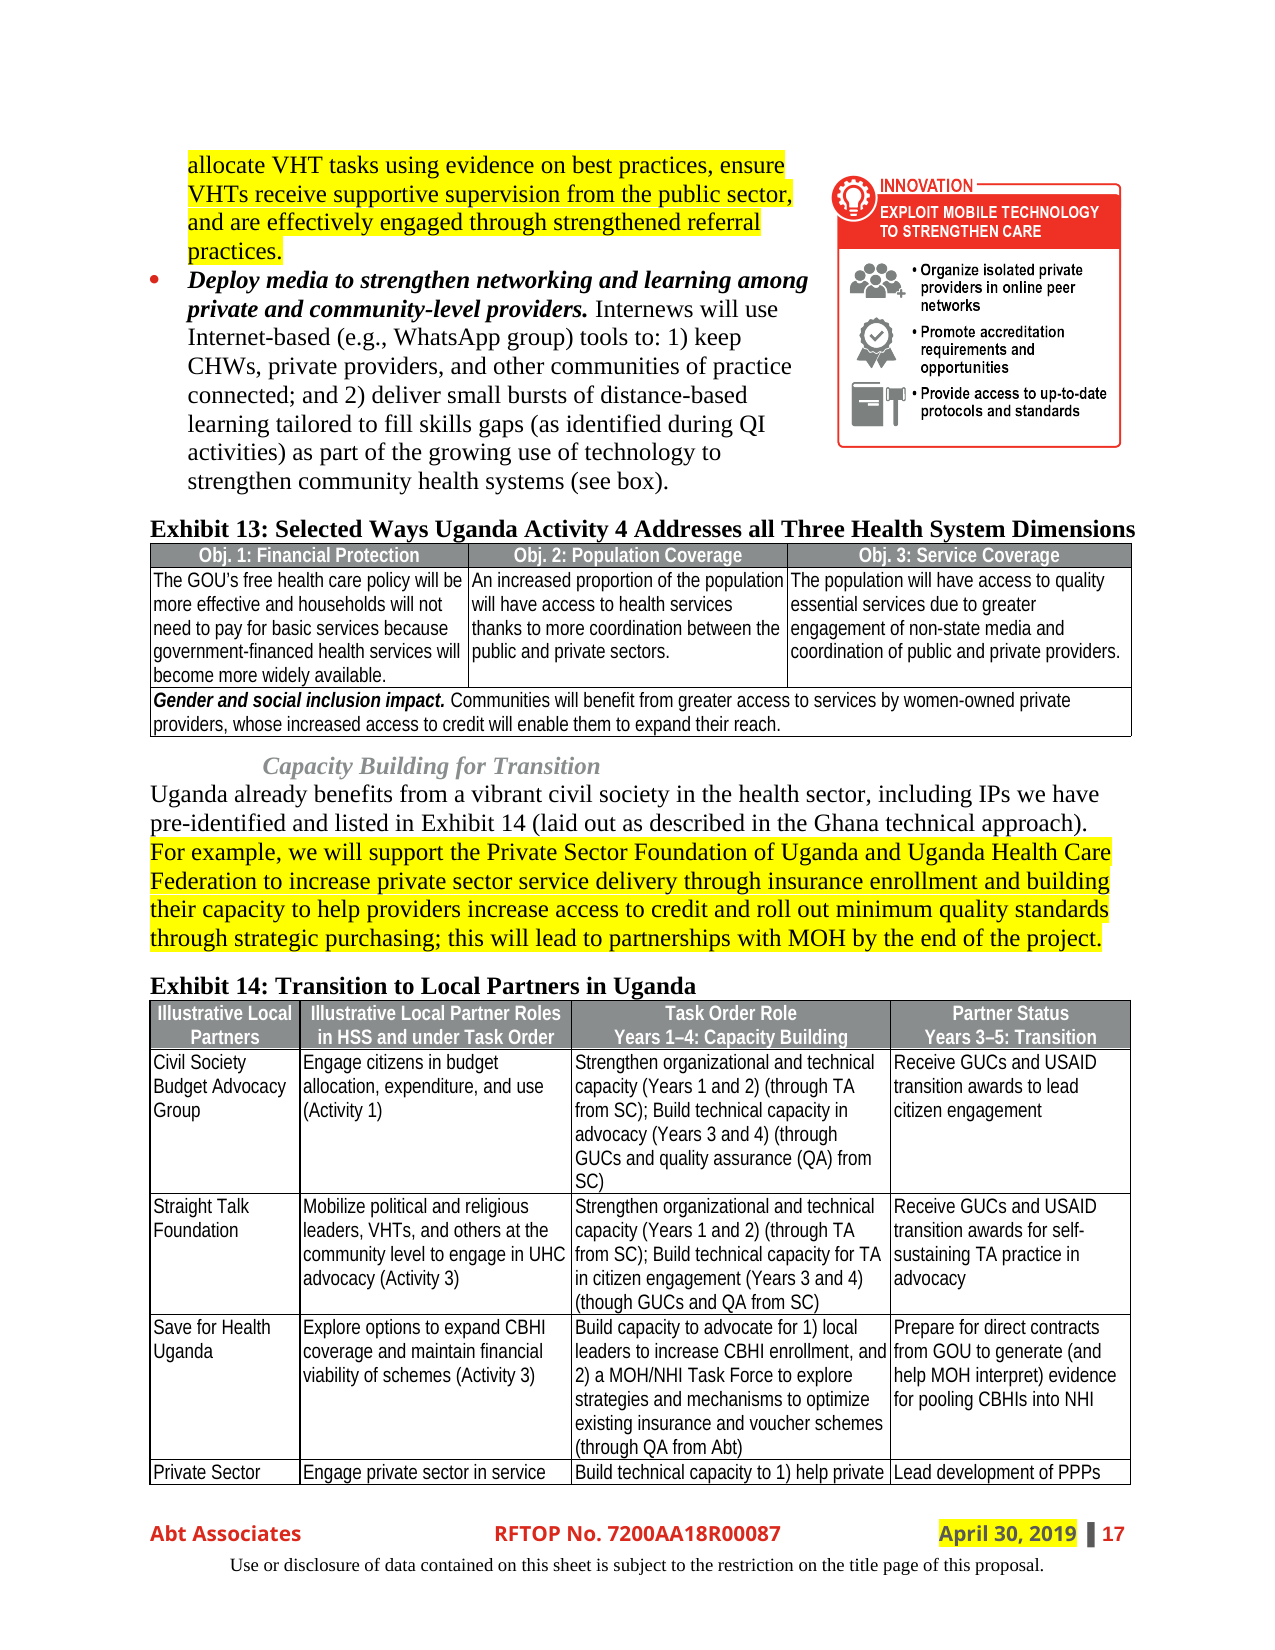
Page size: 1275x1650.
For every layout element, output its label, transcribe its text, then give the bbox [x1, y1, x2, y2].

table_cell Receive GUCs and USAID transition awards for self-sustaining TA practice in advocacy [891, 1194, 1130, 1314]
table_header Partner Status Years 3–5: Transition [891, 1001, 1130, 1048]
text Deploy media to strengthen networking and learning among private and community-level providers. Internews will use Internet-based (e.g., WhatsApp group) tools to: 1) keep CHWs, private providers, and other communities of practice connected; and 2) deliver small bursts of distance-based learning tailored to fill skills gaps (as identified during QI activities) as part of the growing use of technology to strengthen community health systems (see box). [150, 265, 1125, 495]
table_cell Civil Society Budget Advocacy Group [151, 1050, 299, 1193]
table_cell Explore options to expand CBHI coverage and maintain financial viability of schemes (Activity 3) [301, 1315, 571, 1459]
table_cell Engage citizens in budget allocation, expenditure, and use (Activity 1) [301, 1050, 571, 1193]
picture [825, 168, 1123, 453]
table_cell Lead development of PPPs with MOH Support institutionalization of CQI among members [891, 1460, 1130, 1484]
table_cell The population will have access to quality essential services due to greater engagement of non-state media and coordination of public and private providers. [788, 568, 1131, 687]
subtitle Capacity Building for Transition [150, 751, 1125, 779]
table_cell An increased proportion of the population will have access to health services thanks to more coordination between the public and private sectors. [469, 568, 787, 687]
table_cell Strengthen organizational and technical capacity (Years 1 and 2) (through TA from SC); Build technical capacity for TA in citizen engagement (Years 3 and 4) (though GUCs and QA from SC) [572, 1194, 890, 1314]
table_header Obj. 3: Service Coverage [788, 544, 1131, 567]
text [150, 150, 1125, 265]
table_cell Build capacity to advocate for 1) local leaders to increase CBHI enrollment, and 2) a MOH/NHI Task Force to explore strategies and mechanisms to optimize existing insurance and voucher schemes (through QA from Abt) [572, 1315, 890, 1459]
table_cell Straight Talk Foundation [151, 1194, 299, 1314]
table_cell The GOU’s free health care policy will be more effective and households will not need to pay for basic services because government-financed health services will become more widely available. [151, 568, 468, 687]
table_cell Gender and social inclusion impact. Communities will benefit from greater access to services by women-owned private providers, whose increased access to credit will enable them to expand their reach. [151, 688, 1131, 736]
table_header Illustrative Local Partners [151, 1001, 299, 1048]
table_header Obj. 2: Population Coverage [469, 544, 787, 567]
table_cell Prepare for direct contracts from GOU to generate (and help MOH interpret) evidence for pooling CBHIs into NHI [891, 1315, 1130, 1459]
table_cell Strengthen organizational and technical capacity (Years 1 and 2) (through TA from SC); Build technical capacity in advocacy (Years 3 and 4) (through GUCs and quality assurance (QA) from SC) [572, 1050, 890, 1193]
table_cell Receive GUCs and USAID transition awards to lead citizen engagement [891, 1050, 1130, 1193]
table_header Task Order Role Years 1–4: Capacity Building [572, 1001, 890, 1048]
table_header Illustrative Local Partner Roles in HSS and under Task Order [301, 1001, 571, 1048]
table_cell Save for Health Uganda [151, 1315, 299, 1459]
text Uganda already benefits from a vibrant civil society in the health sector, including IPs we have pre-identified and listed in Exhibit 14 (laid out as described in the Ghana technical approach). For example, we will support the Private Sector Foundation of Uganda and Uganda Health Care Federation to increase private sector service delivery through insurance enrollment and building their capacity to help providers increase access to credit and roll out minimum quality standards through strategic purchasing; this will lead to partnerships with MOH by the end of the project. [150, 779, 1125, 952]
table_cell Mobilize political and religious leaders, VHTs, and others at the community level to engage in UHC advocacy (Activity 3) [301, 1194, 571, 1314]
table_header Obj. 1: Financial Protection [151, 544, 468, 567]
text Exhibit 13: Selected Ways Uganda Activity 4 Addresses all Three Health System Dimensions [150, 514, 1144, 542]
text Exhibit 14: Transition to Local Partners in Uganda [150, 971, 1125, 999]
